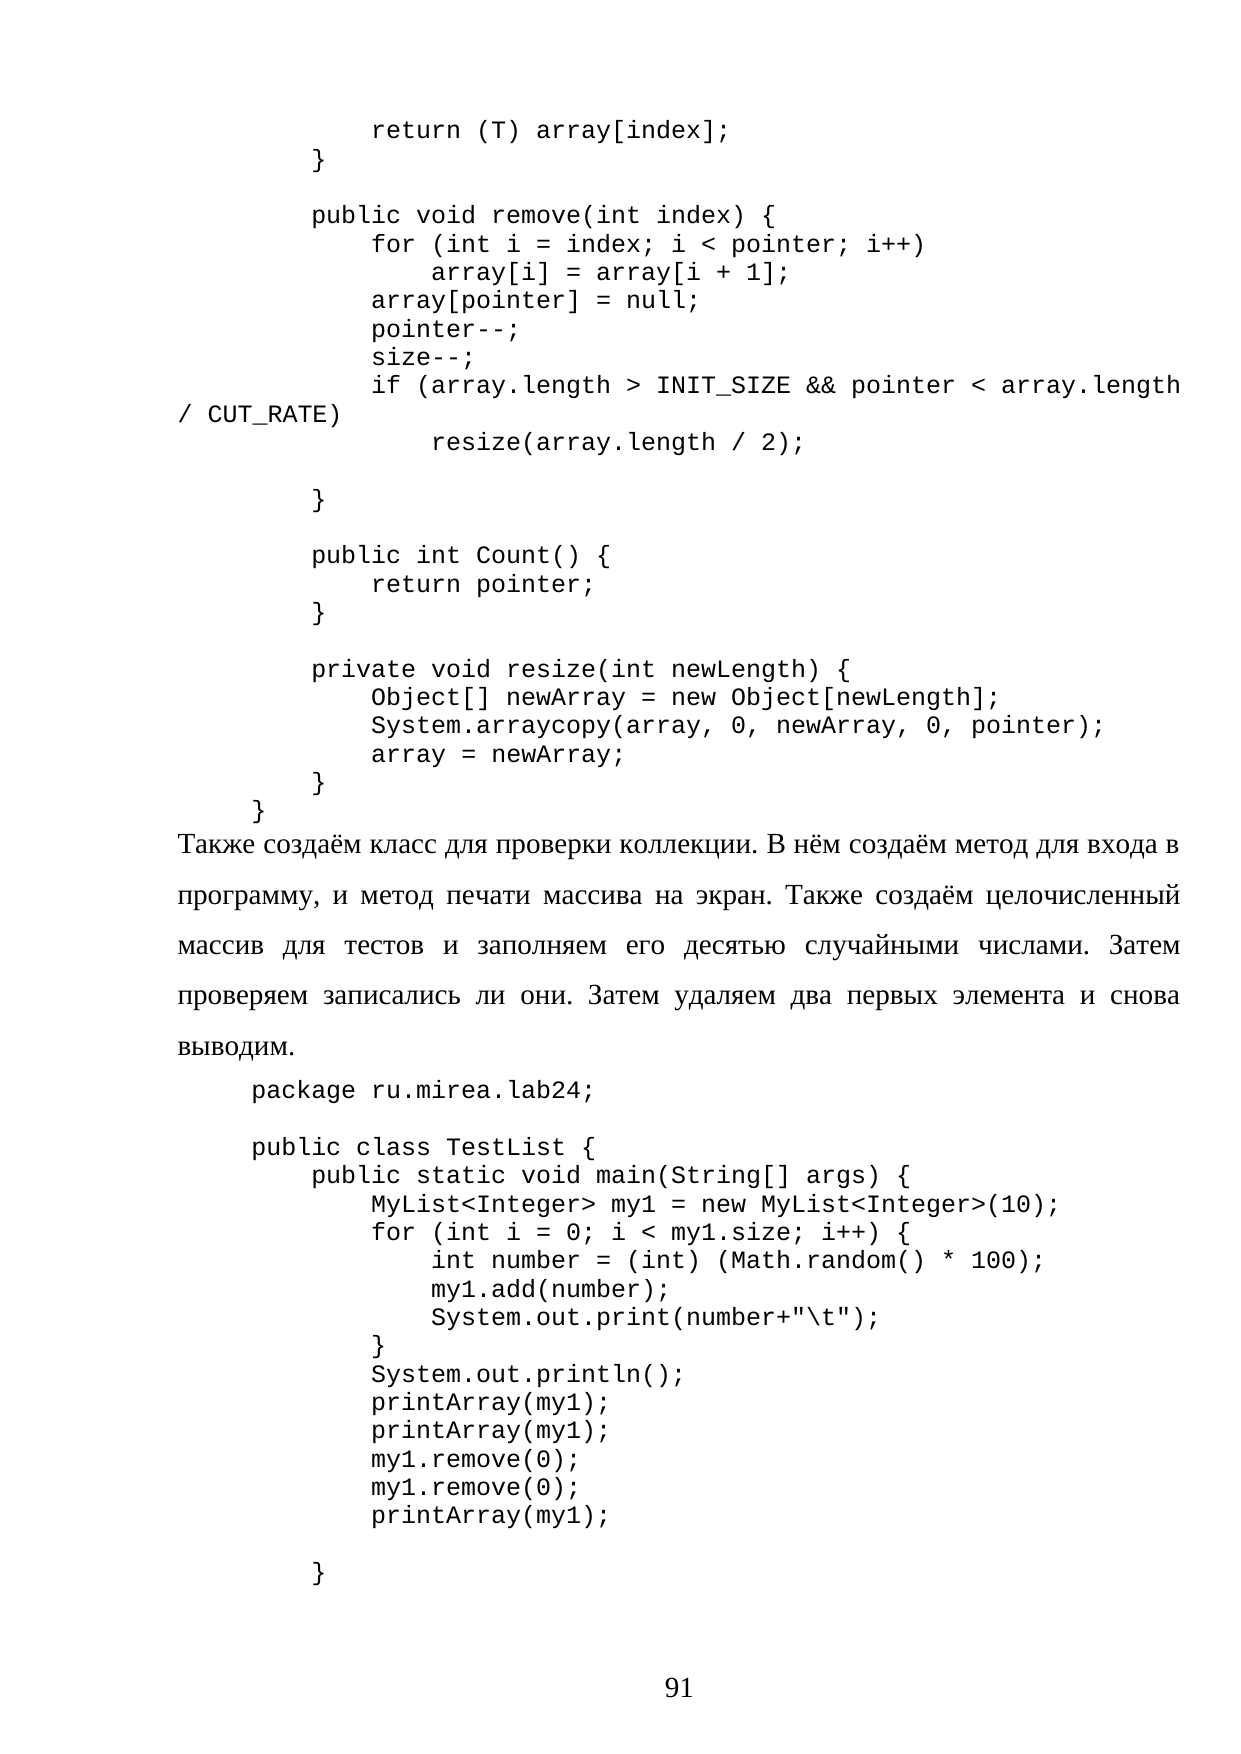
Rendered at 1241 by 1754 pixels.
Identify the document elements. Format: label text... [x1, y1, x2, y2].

text private void resize(int newLength) { [177, 656, 1181, 685]
text MyList<Integer> my1 = new MyList<Integer>(10); [177, 1191, 1181, 1220]
text return pointer; [177, 571, 1181, 600]
text my1.remove(0); [177, 1446, 1181, 1475]
text public static void main(String[] args) { [177, 1163, 1181, 1191]
text pointer--; [177, 316, 1181, 345]
text Object[] newArray = new Object[newLength]; [177, 685, 1181, 713]
text array[pointer] = null; [177, 288, 1181, 316]
text array = newArray; [177, 741, 1181, 770]
text System.arraycopy(array, 0, newArray, 0, pointer); [177, 713, 1181, 741]
text } [177, 146, 1181, 175]
text int number = (int) (Math.random() * 100); [177, 1248, 1181, 1276]
text my1.remove(0); [177, 1475, 1181, 1503]
text } [177, 486, 1181, 515]
text printArray(my1); [177, 1503, 1181, 1531]
text array[i] = array[i + 1]; [177, 260, 1181, 288]
text public class TestList { [177, 1135, 1181, 1163]
text if (array.length > INIT_SIZE && pointer < array.length / CUT_RATE) [177, 373, 1181, 430]
text } [177, 600, 1181, 628]
text public int Count() { [177, 543, 1181, 571]
text System.out.println(); [177, 1361, 1181, 1390]
text size--; [177, 345, 1181, 373]
text for (int i = 0; i < my1.size; i++) { [177, 1220, 1181, 1248]
text resize(array.length / 2); [177, 430, 1181, 458]
text } [177, 1560, 1181, 1588]
text printArray(my1); [177, 1418, 1181, 1446]
text package ru.mirea.lab24; [177, 1078, 1181, 1106]
text my1.add(number); [177, 1276, 1181, 1305]
text Также создаём класс для проверки коллекции. В нём создаём метод для входа в программу, и метод печати массива на экран. Также создаём целочисленный массив для тестов и заполняем его десятью случайными числами. Затем проверяем записались ли они. Затем удаляем два первых элемента и снова выводим. [177, 826, 1181, 1061]
text } [177, 798, 1181, 826]
text System.out.print(number+"\t"); [177, 1305, 1181, 1333]
text printArray(my1); [177, 1390, 1181, 1418]
text } [177, 770, 1181, 798]
text public void remove(int index) { [177, 203, 1181, 231]
text } [177, 1333, 1181, 1361]
text for (int i = index; i < pointer; i++) [177, 231, 1181, 260]
text return (T) array[index]; [177, 118, 1181, 146]
